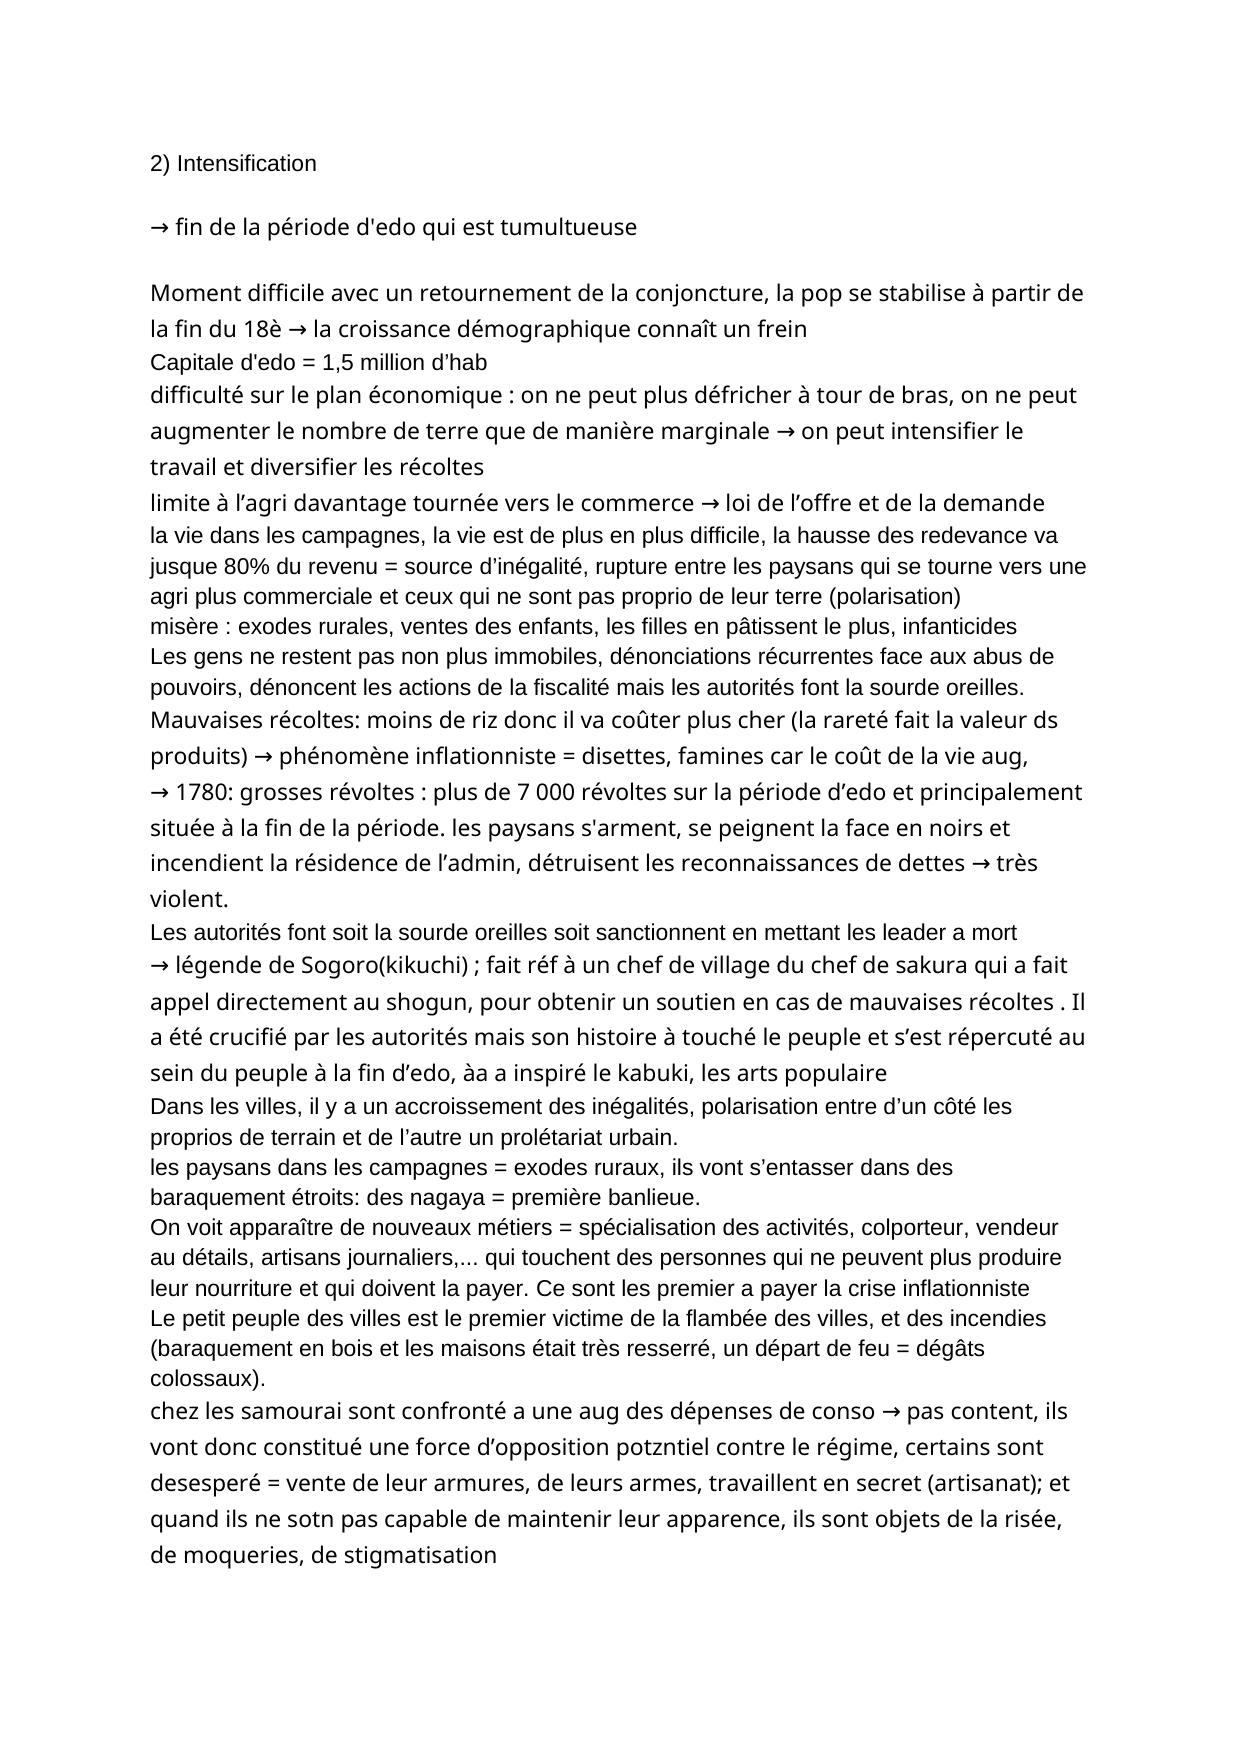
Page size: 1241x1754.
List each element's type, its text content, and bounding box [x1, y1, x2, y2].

text misère : exodes rurales, ventes des enfants, les filles en pâtissent le plus, infanticides [150, 613, 1090, 639]
text → fin de la période d'edo qui est tumultueuse [150, 210, 1090, 242]
text → légende de Sogoro(kikuchi) ; fait réf à un chef de village du chef de sakura qui a fait appel directement au shogun, pour obtenir un soutien en cas de mauvaises récoltes . Il a été crucifié par les autorités mais son histoire à touché le peuple et s’est répercuté au sein du peuple à la fin d’edo, àa a inspiré le kabuki, les arts populaire [150, 949, 1090, 1088]
text → 1780: grosses révoltes : plus de 7 000 révoltes sur la période d’edo et principalement située à la fin de la période. les paysans s'arment, se peignent la face en noirs et incendient la résidence de l’admin, détruisent les reconnaissances de dettes → très violent. [150, 776, 1090, 914]
text 2) Intensification [150, 150, 1090, 176]
text chez les samourai sont confronté a une aug des dépenses de conso → pas content, ils vont donc constitué une force d’opposition potzntiel contre le régime, certains sont desesperé = vente de leur armures, de leurs armes, travaillent en secret (artisanat); et quand ils ne sotn pas capable de maintenir leur apparence, ils sont objets de la risée, de moqueries, de stigmatisation [150, 1395, 1090, 1570]
text les paysans dans les campagnes = exodes ruraux, ils vont s’entasser dans des baraquement étroits: des nagaya = première banlieue. [150, 1154, 1090, 1210]
text limite à l’agri davantage tournée vers le commerce → loi de l’offre et de la demande [150, 486, 1090, 518]
text Capitale d'edo = 1,5 million d’hab [150, 348, 1090, 375]
text Les gens ne restent pas non plus immobiles, dénonciations récurrentes face aux abus de pouvoirs, dénoncent les actions de la fiscalité mais les autorités font la sourde oreilles. [150, 643, 1090, 700]
text Le petit peuple des villes est le premier victime de la flambée des villes, et des incendies (baraquement en bois et les maisons était très resserré, un départ de feu = dégâts colossaux). [150, 1305, 1090, 1391]
text Les autorités font soit la sourde oreilles soit sanctionnent en mettant les leader a mort [150, 919, 1090, 946]
text Mauvaises récoltes: moins de riz donc il va coûter plus cher (la rareté fait la valeur ds produits) → phénomène inflationniste = disettes, famines car le coût de la vie aug, [150, 704, 1090, 771]
text On voit apparaître de nouveaux métiers = spécialisation des activités, colporteur, vendeur au détails, artisans journaliers,... qui touchent des personnes qui ne peuvent plus produire leur nourriture et qui doivent la payer. Ce sont les premier a payer la crise inflationniste [150, 1214, 1090, 1301]
text Dans les villes, il y a un accroissement des inégalités, polarisation entre d’un côté les proprios de terrain et de l’autre un prolétariat urbain. [150, 1093, 1090, 1150]
text Moment difficile avec un retournement de la conjoncture, la pop se stabilise à partir de la fin du 18è → la croissance démographique connaît un frein [150, 277, 1090, 344]
text difficulté sur le plan économique : on ne peut plus défricher à tour de bras, on ne peut augmenter le nombre de terre que de manière marginale → on peut intensifier le travail et diversifier les récoltes [150, 379, 1090, 482]
text la vie dans les campagnes, la vie est de plus en plus difficile, la hausse des redevance va jusque 80% du revenu = source d’inégalité, rupture entre les paysans qui se tourne vers une agri plus commerciale et ceux qui ne sont pas proprio de leur terre (polarisation) [150, 522, 1090, 609]
